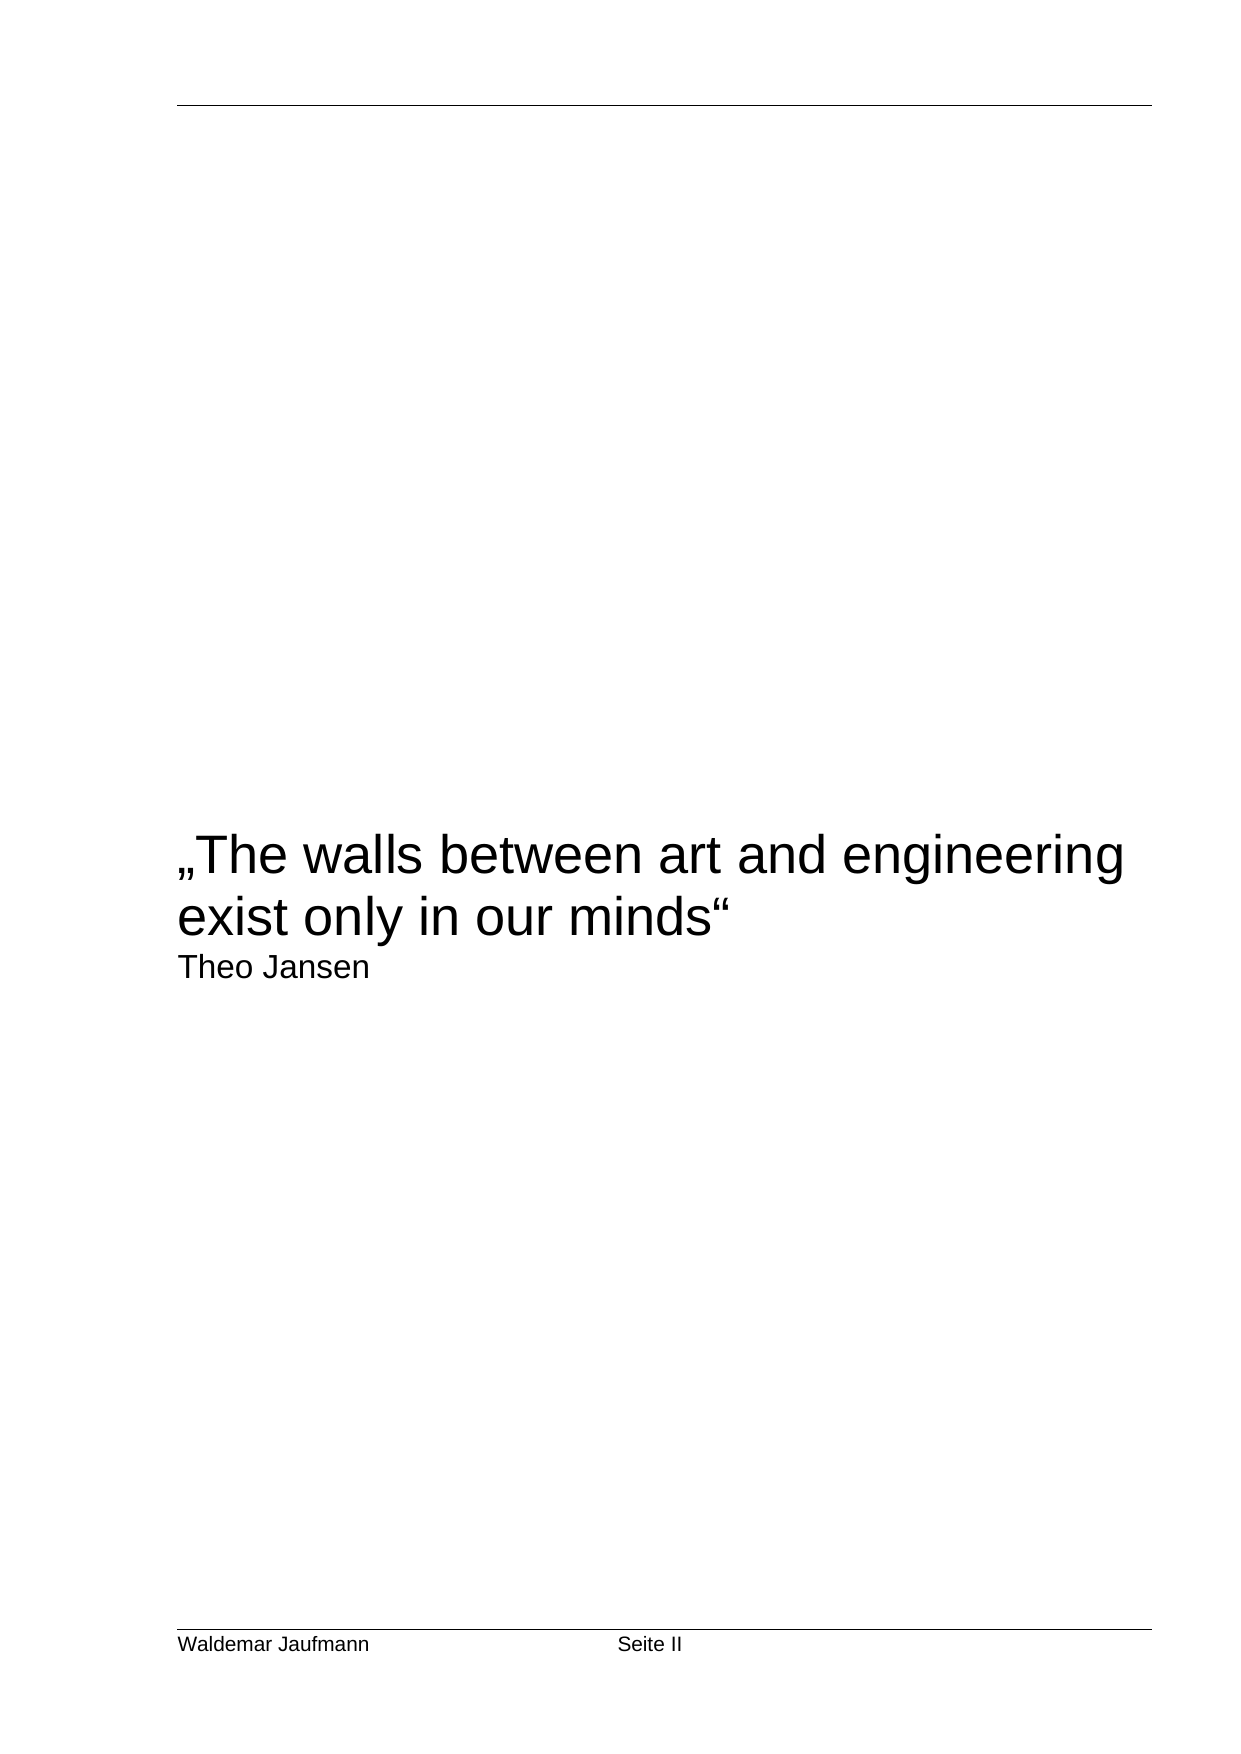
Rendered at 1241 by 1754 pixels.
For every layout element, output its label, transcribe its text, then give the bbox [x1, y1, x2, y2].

text Theo Jansen [177, 947, 1152, 986]
text „The walls between art and engineering exist only in our minds“ [177, 822, 1152, 947]
